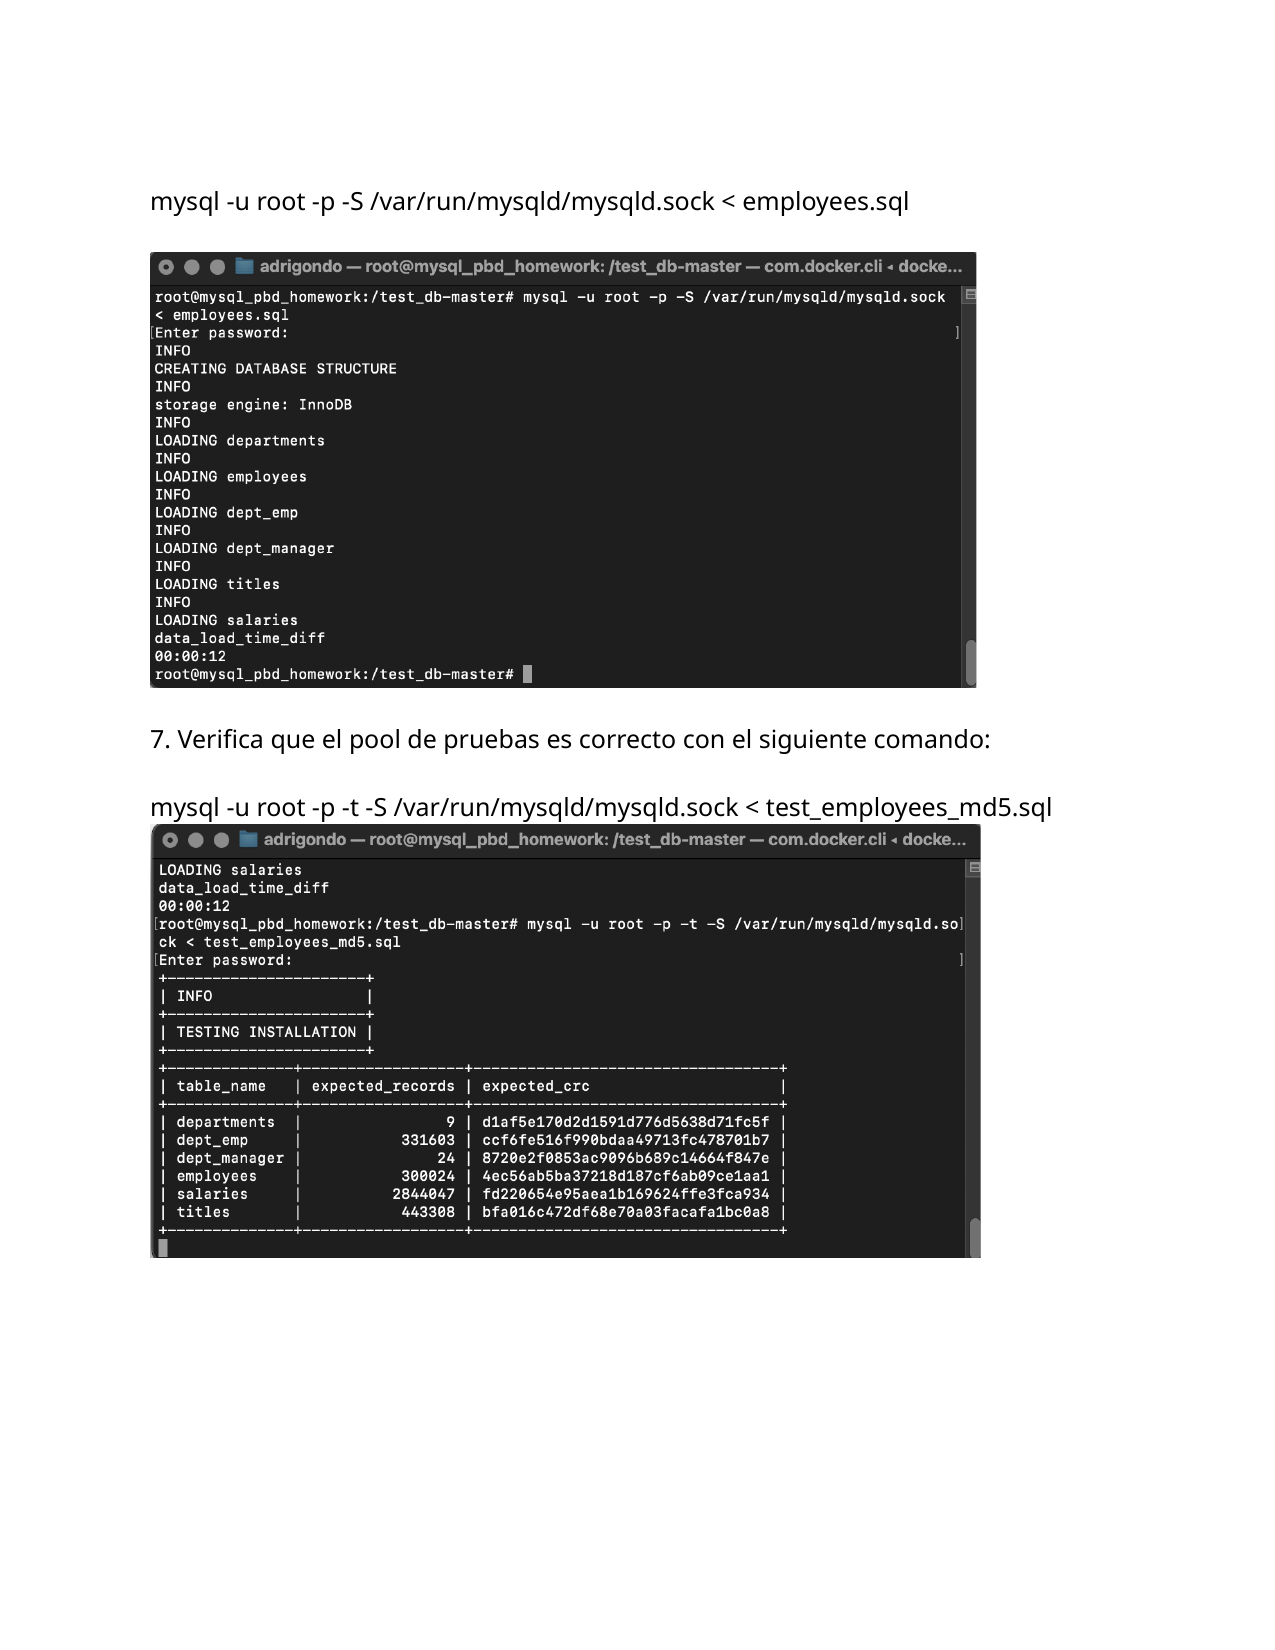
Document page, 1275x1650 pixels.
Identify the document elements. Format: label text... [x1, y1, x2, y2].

text 7. Verifica que el pool de pruebas es correcto con el siguiente comando: [150, 722, 1125, 756]
picture [150, 252, 977, 688]
text mysql -u root -p -t -S /var/run/mysqld/mysqld.sock < test_employees_md5.sql [150, 790, 1125, 824]
picture [150, 824, 981, 1258]
text mysql -u root -p -S /var/run/mysqld/mysqld.sock < employees.sql [150, 184, 1125, 218]
